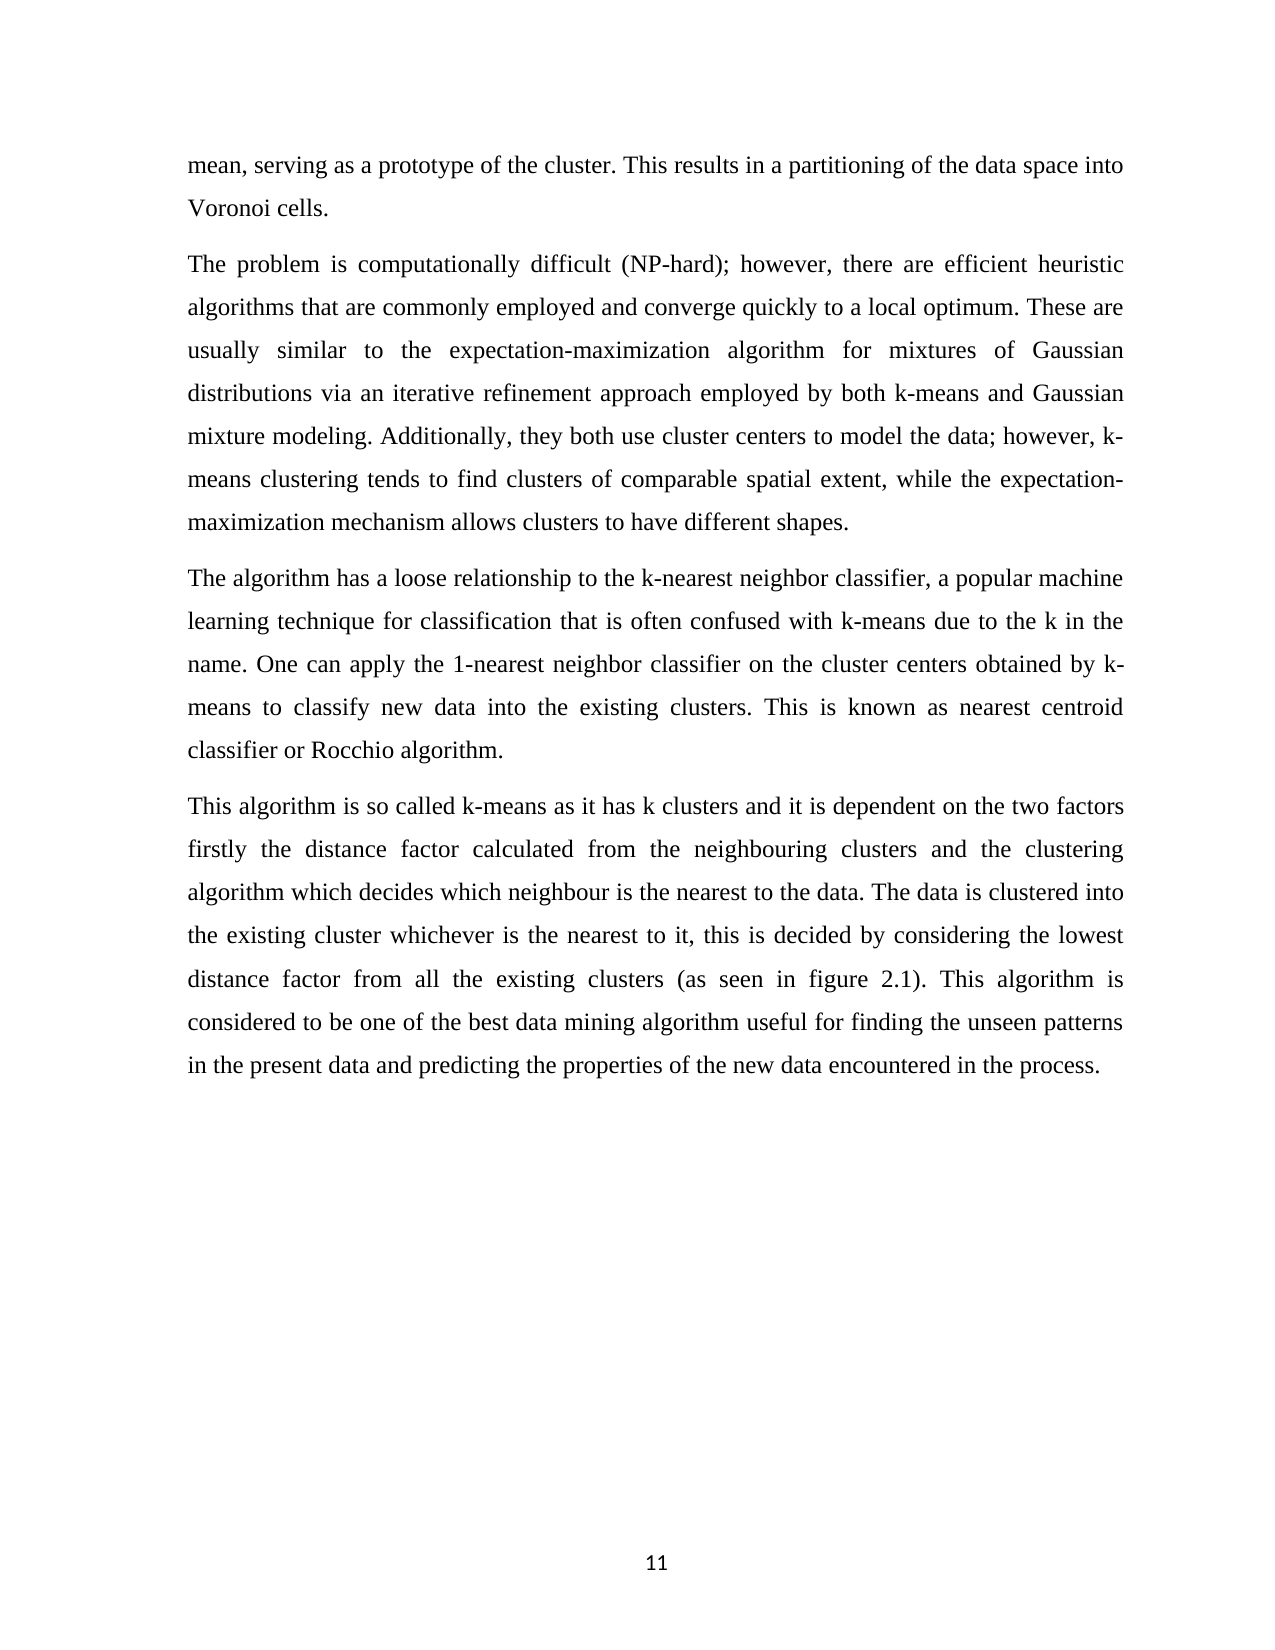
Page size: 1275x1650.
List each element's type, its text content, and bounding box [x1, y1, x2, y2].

text The problem is computationally difficult (NP-hard); however, there are efficient heuristic algorithms that are commonly employed and converge quickly to a local optimum. These are usually similar to the expectation-maximization algorithm for mixtures of Gaussian distributions via an iterative refinement approach employed by both k-means and Gaussian mixture modeling. Additionally, they both use cluster centers to model the data; however, k-means clustering tends to find clusters of comparable spatial extent, while the expectation-maximization mechanism allows clusters to have different shapes. [187, 249, 1125, 536]
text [187, 150, 1125, 222]
text This algorithm is so called k-means as it has k clusters and it is dependent on the two factors firstly the distance factor calculated from the neighbouring clusters and the clustering algorithm which decides which neighbour is the nearest to the data. The data is clustered into the existing cluster whichever is the nearest to it, this is decided by considering the lowest distance factor from all the existing clusters (as seen in figure 2.1). This algorithm is considered to be one of the best data mining algorithm useful for finding the unseen patterns in the present data and predicting the properties of the new data encountered in the process. [187, 791, 1125, 1079]
text The algorithm has a loose relationship to the k-nearest neighbor classifier, a popular machine learning technique for classification that is often confused with k-means due to the k in the name. One can apply the 1-nearest neighbor classifier on the cluster centers obtained by k-means to classify new data into the existing clusters. This is known as nearest centroid classifier or Rocchio algorithm. [187, 563, 1125, 764]
